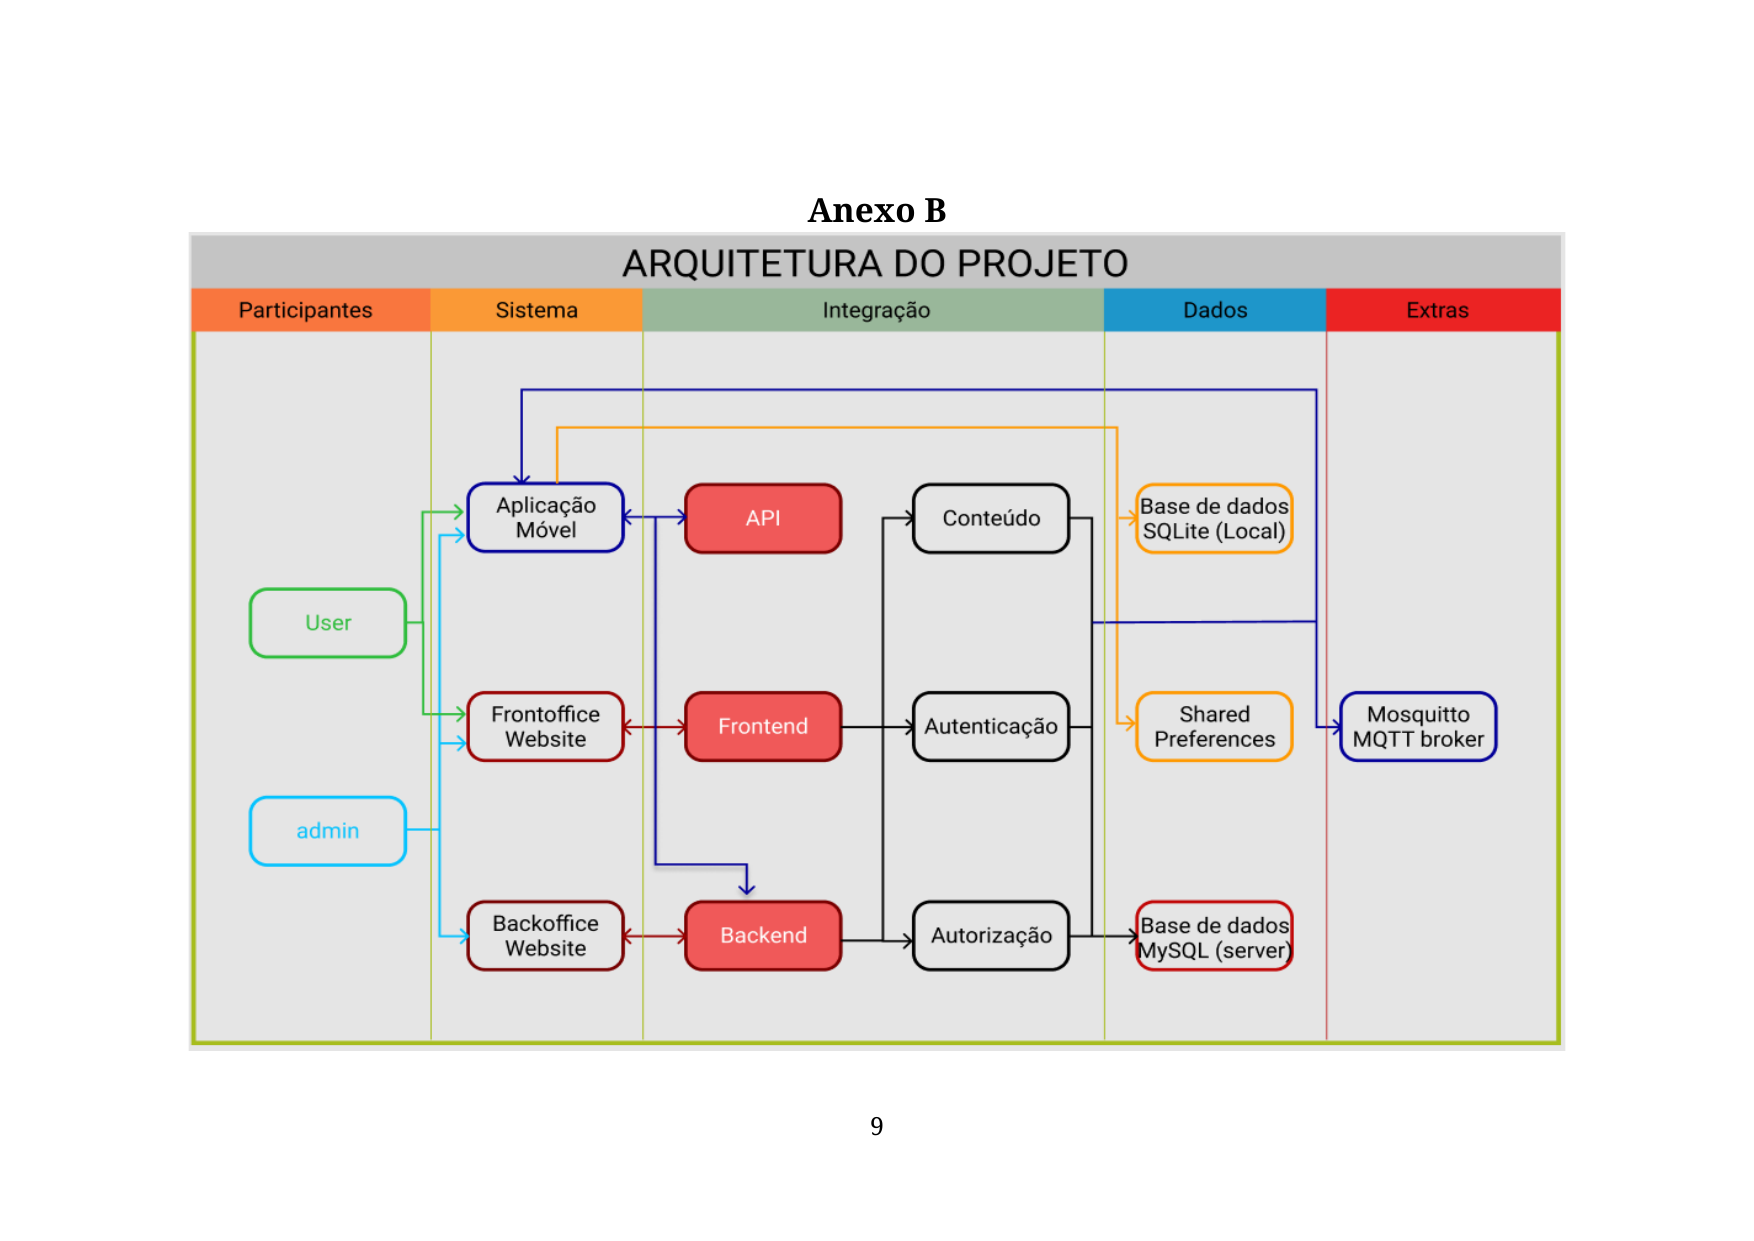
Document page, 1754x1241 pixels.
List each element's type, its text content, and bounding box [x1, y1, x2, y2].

picture [188, 232, 1566, 1051]
subtitle Anexo B [150, 187, 1604, 233]
